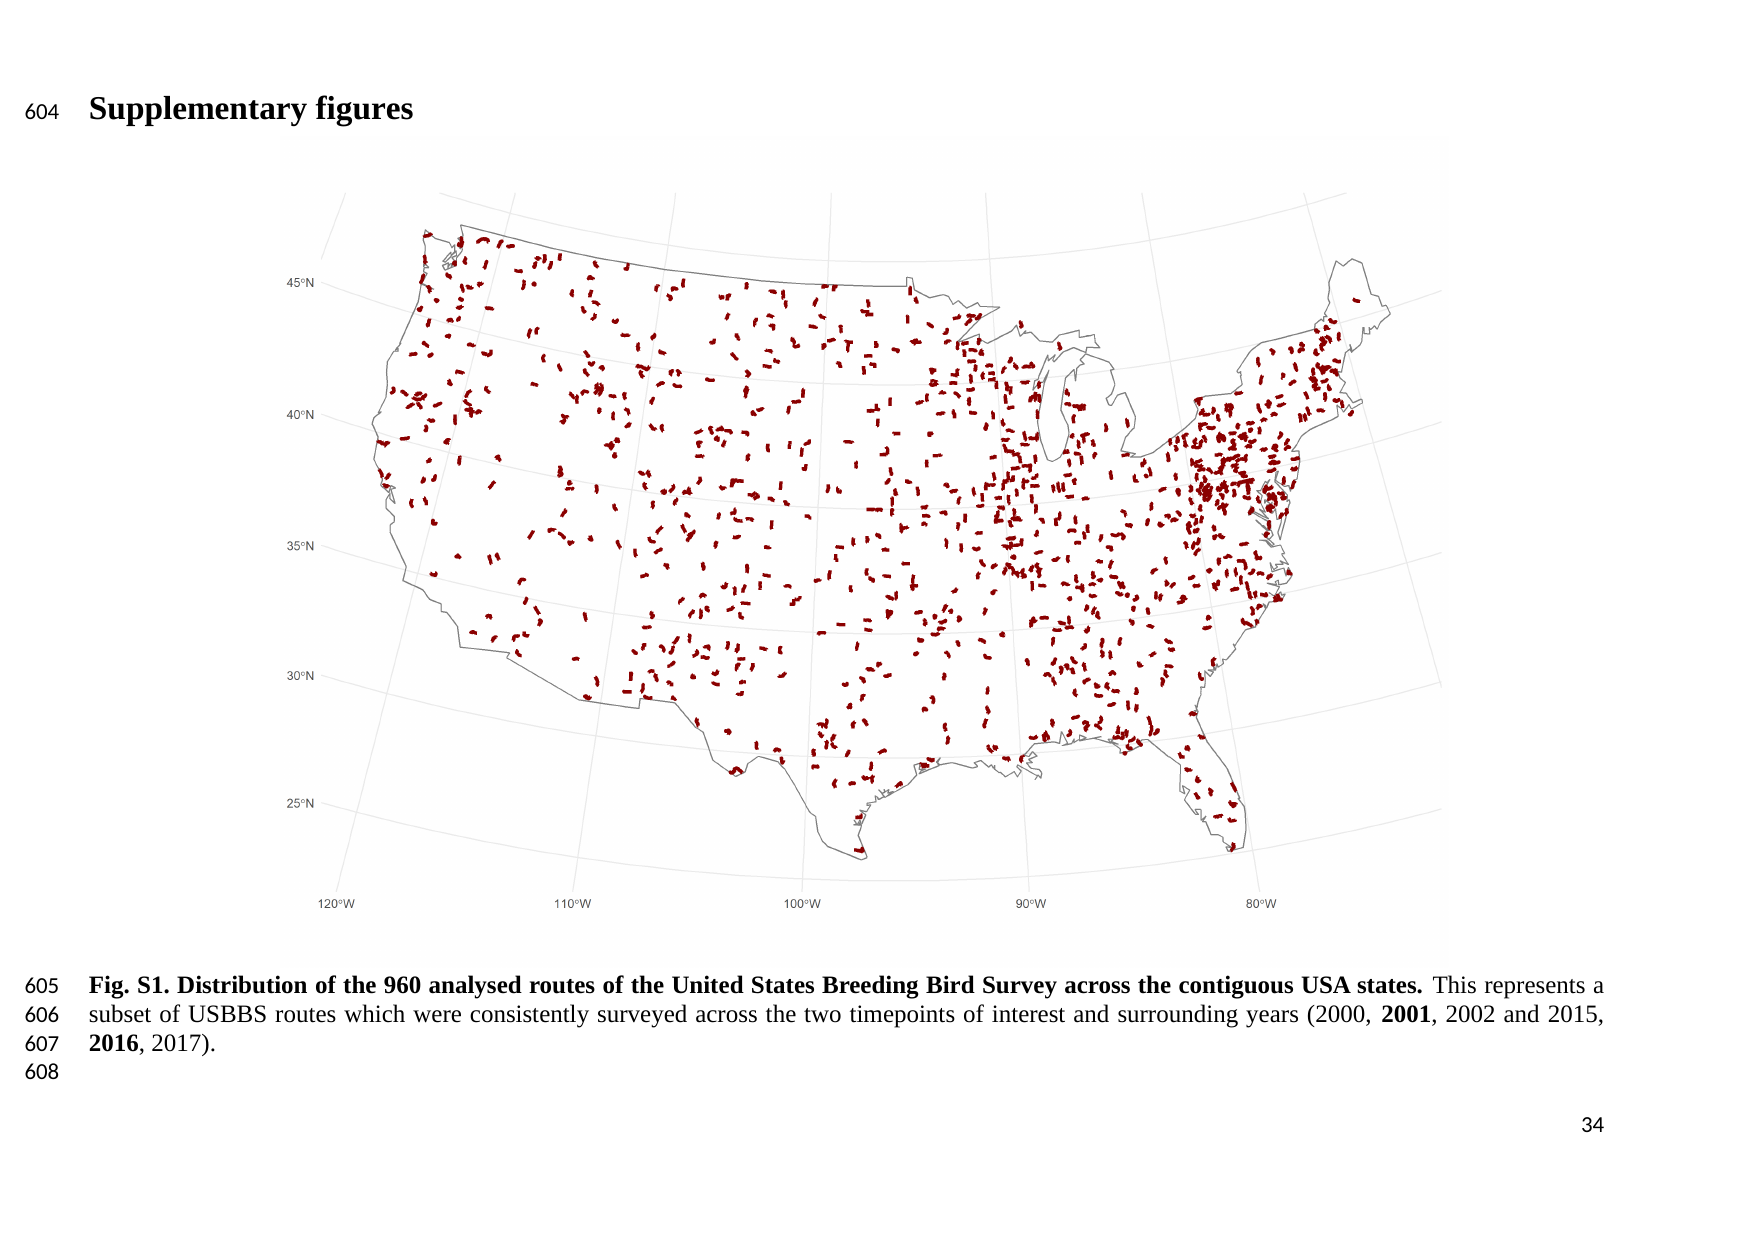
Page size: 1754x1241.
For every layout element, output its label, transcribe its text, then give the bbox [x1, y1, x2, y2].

text Supplementary figures [89, 89, 1604, 127]
picture [279, 136, 1449, 968]
